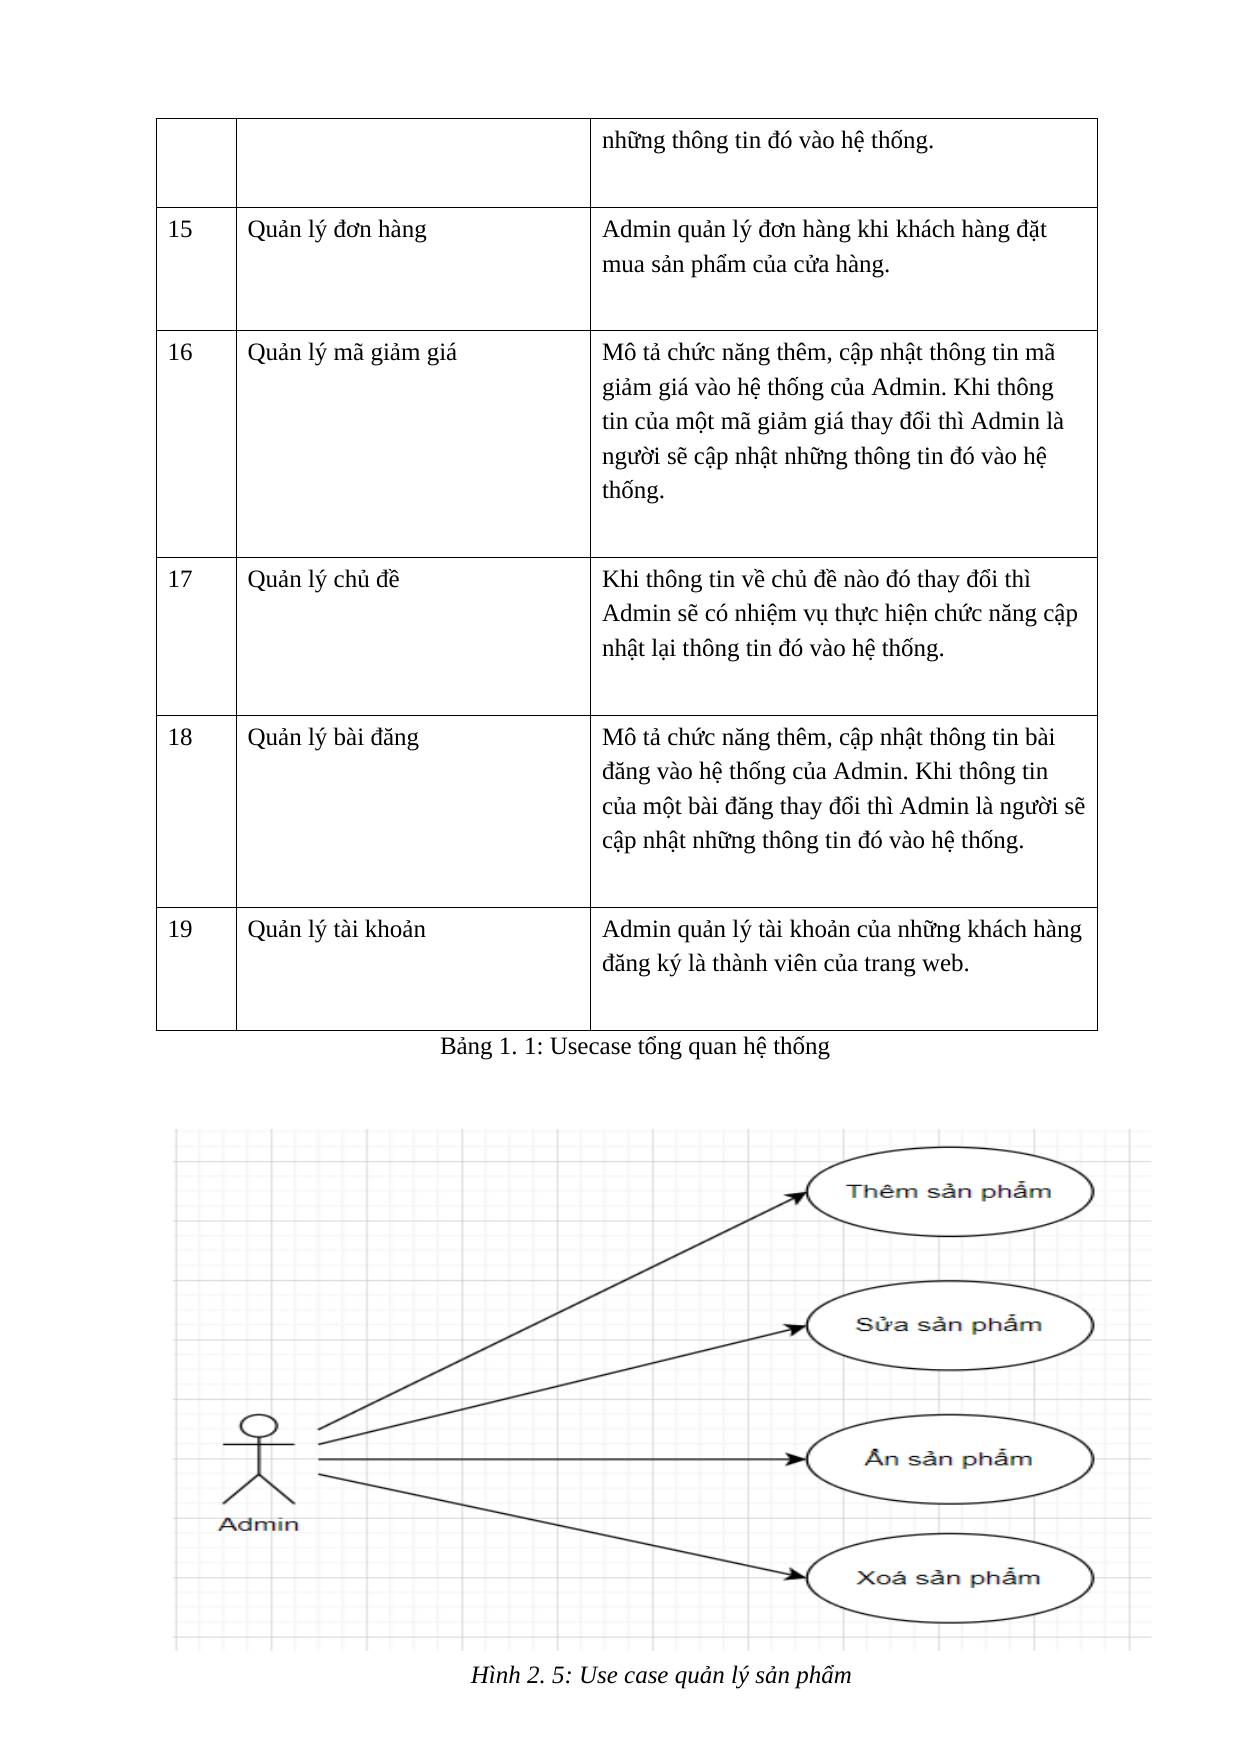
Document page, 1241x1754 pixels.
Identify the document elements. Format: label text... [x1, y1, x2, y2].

table_cell Khi thông tin về chủ đề nào đó thay đổi thì Admin sẽ có nhiệm vụ thực hiện chức năng cập nhật lại thông tin đó vào hệ thống. [591, 558, 1097, 714]
table_cell Quản lý tài khoản [237, 908, 590, 1030]
table_cell 14 [157, 119, 236, 207]
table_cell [591, 119, 1097, 207]
table_cell Quản lý chủ đề [237, 558, 590, 714]
table_cell Mô tả chức năng thêm, cập nhật thông tin bài đăng vào hệ thống của Admin. Khi thông tin của một bài đăng thay đổi thì Admin là người sẽ cập nhật những thông tin đó vào hệ thống. [591, 716, 1097, 907]
table_cell Mô tả chức năng thêm, cập nhật thông tin mã giảm giá vào hệ thống của Admin. Khi thông tin của một mã giảm giá thay đổi thì Admin là người sẽ cập nhật những thông tin đó vào hệ thống. [591, 331, 1097, 557]
picture [172, 1129, 1152, 1651]
table_cell Quản lý đơn hàng [237, 208, 590, 330]
table_cell Quản lý mã giảm giá [237, 331, 590, 557]
text Bảng 1. 1: Usecase tổng quan hệ thống [118, 1031, 1152, 1060]
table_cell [237, 119, 590, 207]
table_cell Admin quản lý tài khoản của những khách hàng đăng ký là thành viên của trang web. [591, 908, 1097, 1030]
table_cell 16 [157, 331, 236, 557]
table_cell 17 [157, 558, 236, 714]
table_cell 15 [157, 208, 236, 330]
table_cell 19 [157, 908, 236, 1030]
table_cell Admin quản lý đơn hàng khi khách hàng đặt mua sản phẩm của cửa hàng. [591, 208, 1097, 330]
table_cell 18 [157, 716, 236, 907]
table_cell Quản lý bài đăng [237, 716, 590, 907]
